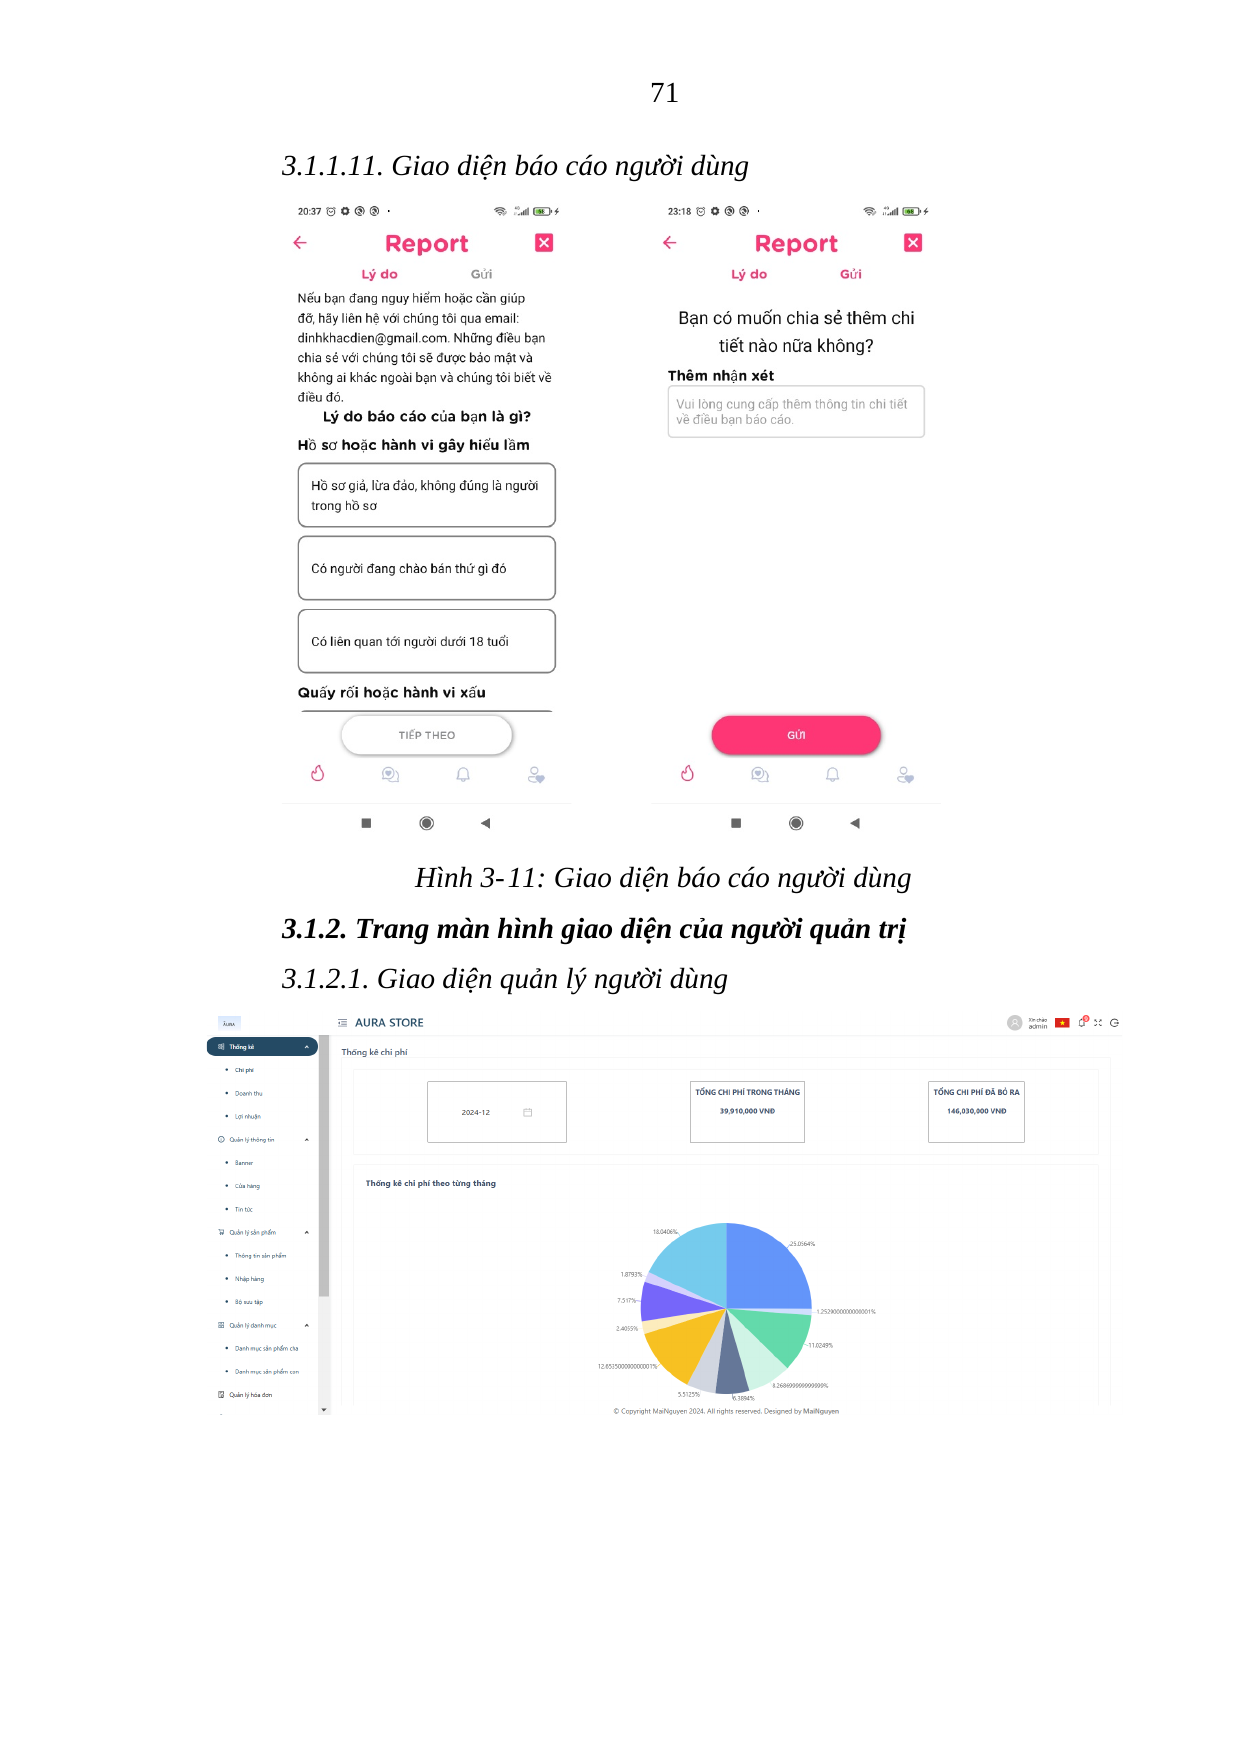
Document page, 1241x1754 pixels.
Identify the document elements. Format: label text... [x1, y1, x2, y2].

text Giao diện quản lý người dùng [282, 961, 1122, 995]
text Giao diện báo cáo người dùng [282, 148, 1122, 181]
text Trang màn hình giao diện của người quản trị [282, 911, 1122, 944]
picture [206, 1011, 1123, 1415]
picture [651, 198, 941, 842]
picture [281, 198, 572, 842]
